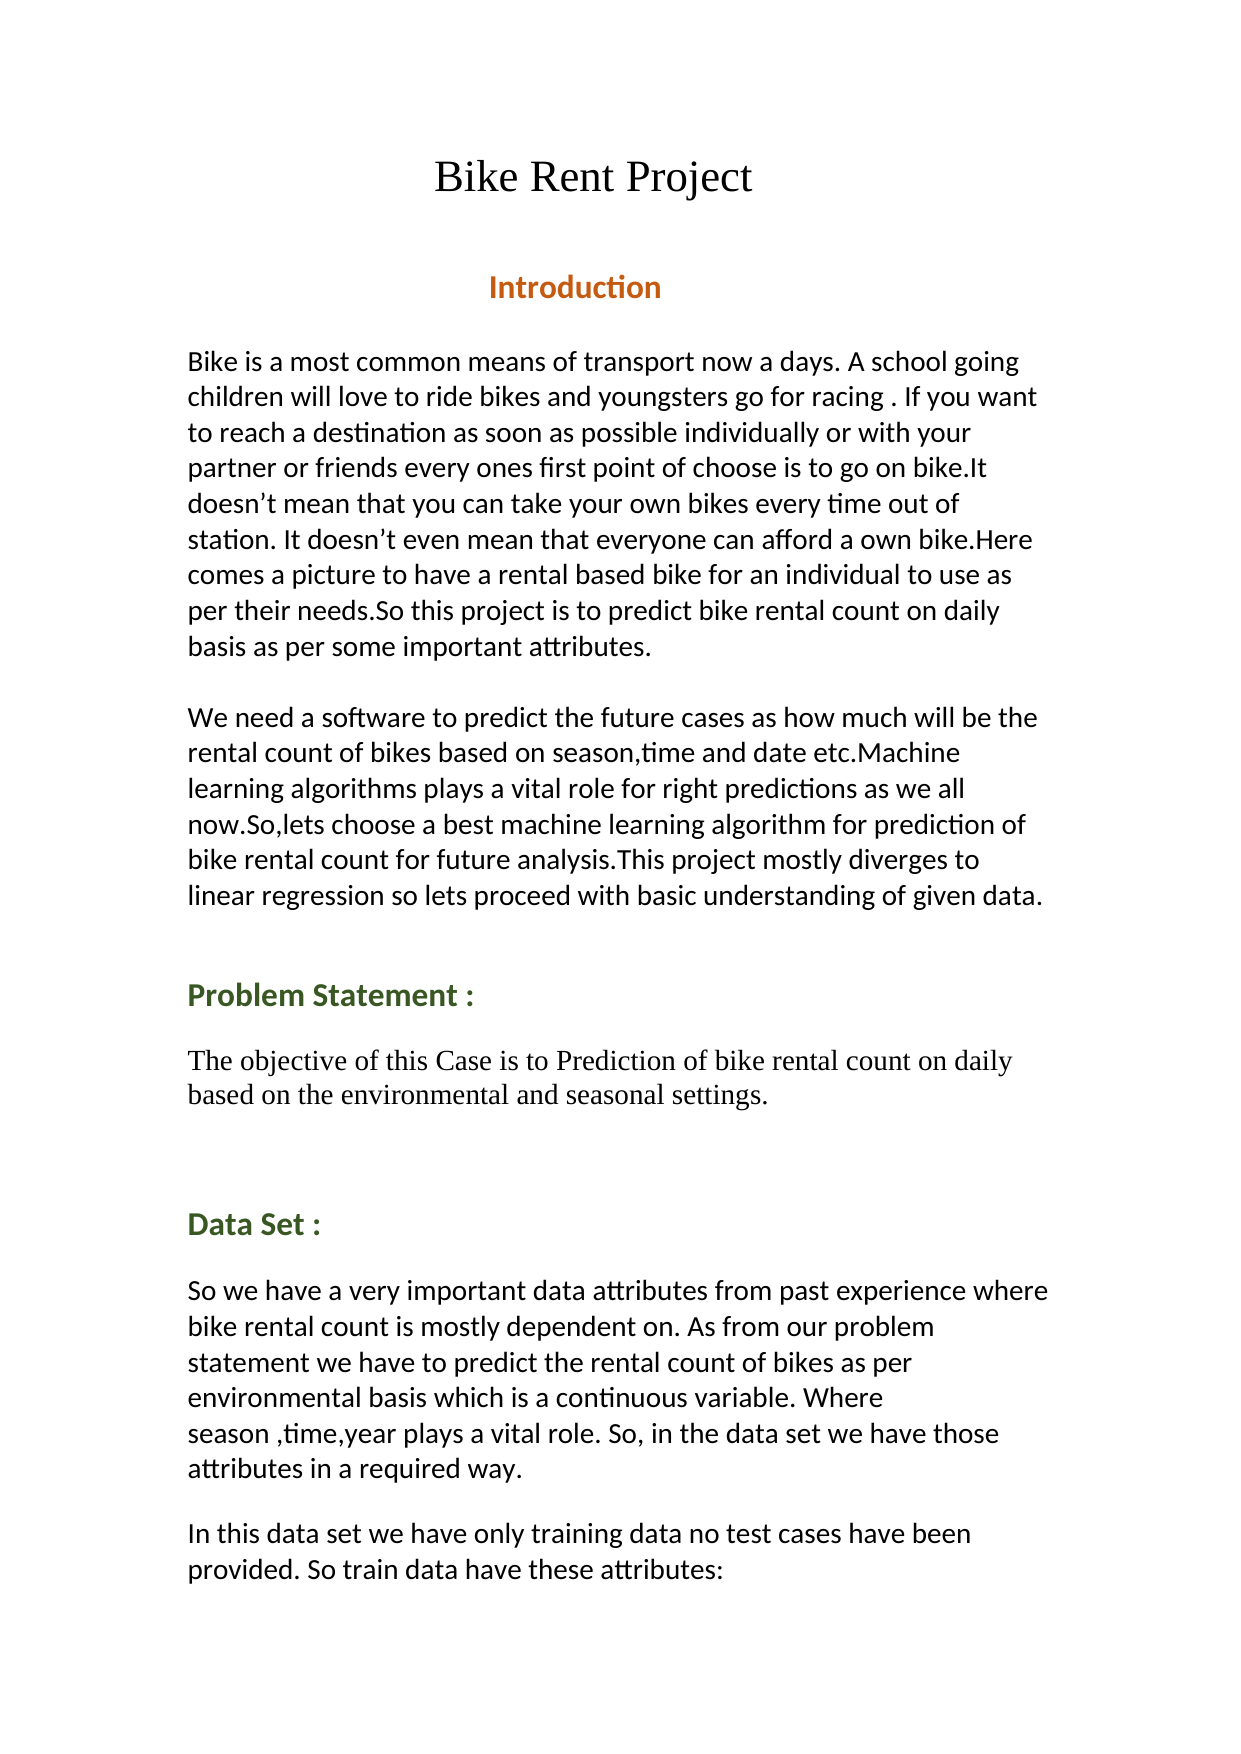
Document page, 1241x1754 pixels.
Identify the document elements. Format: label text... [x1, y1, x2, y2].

text Bike is a most common means of transport now a days. A school going children will love to ride bikes and youngsters go for racing . If you want to reach a destination as soon as possible individually or with your partner or friends every ones first point of choose is to go on bike.It doesn’t mean that you can take your own bikes every time out of station. It doesn’t even mean that everyone can afford a own bike.Here comes a picture to have a rental based bike for an individual to use as per their needs.So this project is to predict bike rental count on daily basis as per some important attributes. [187, 343, 1053, 663]
text We need a software to predict the future cases as how much will be the rental count of bikes based on season,time and date etc.Machine learning algorithms plays a vital role for right predictions as we all now.So,lets choose a best machine learning algorithm for prediction of bike rental count for future analysis.This project mostly diverges to linear regression so lets proceed with basic understanding of given data. [187, 699, 1053, 913]
text So we have a very important data attributes from past experience where bike rental count is mostly dependent on. As from our problem statement we have to predict the rental count of bikes as per environmental basis which is a continuous variable. Where season ,time,year plays a vital role. So, in the data set we have those attributes in a required way. [187, 1272, 1053, 1486]
text Introduction [187, 266, 1053, 307]
text The objective of this Case is to Prediction of bike rental count on daily based on the environmental and seasonal settings. [187, 1043, 1053, 1111]
text In this data set we have only training data no test cases have been provided. So train data have these attributes: [187, 1515, 1053, 1587]
text Problem Statement : [187, 974, 1053, 1014]
text Bike Rent Project [187, 150, 1053, 201]
text Data Set : [187, 1202, 1053, 1243]
